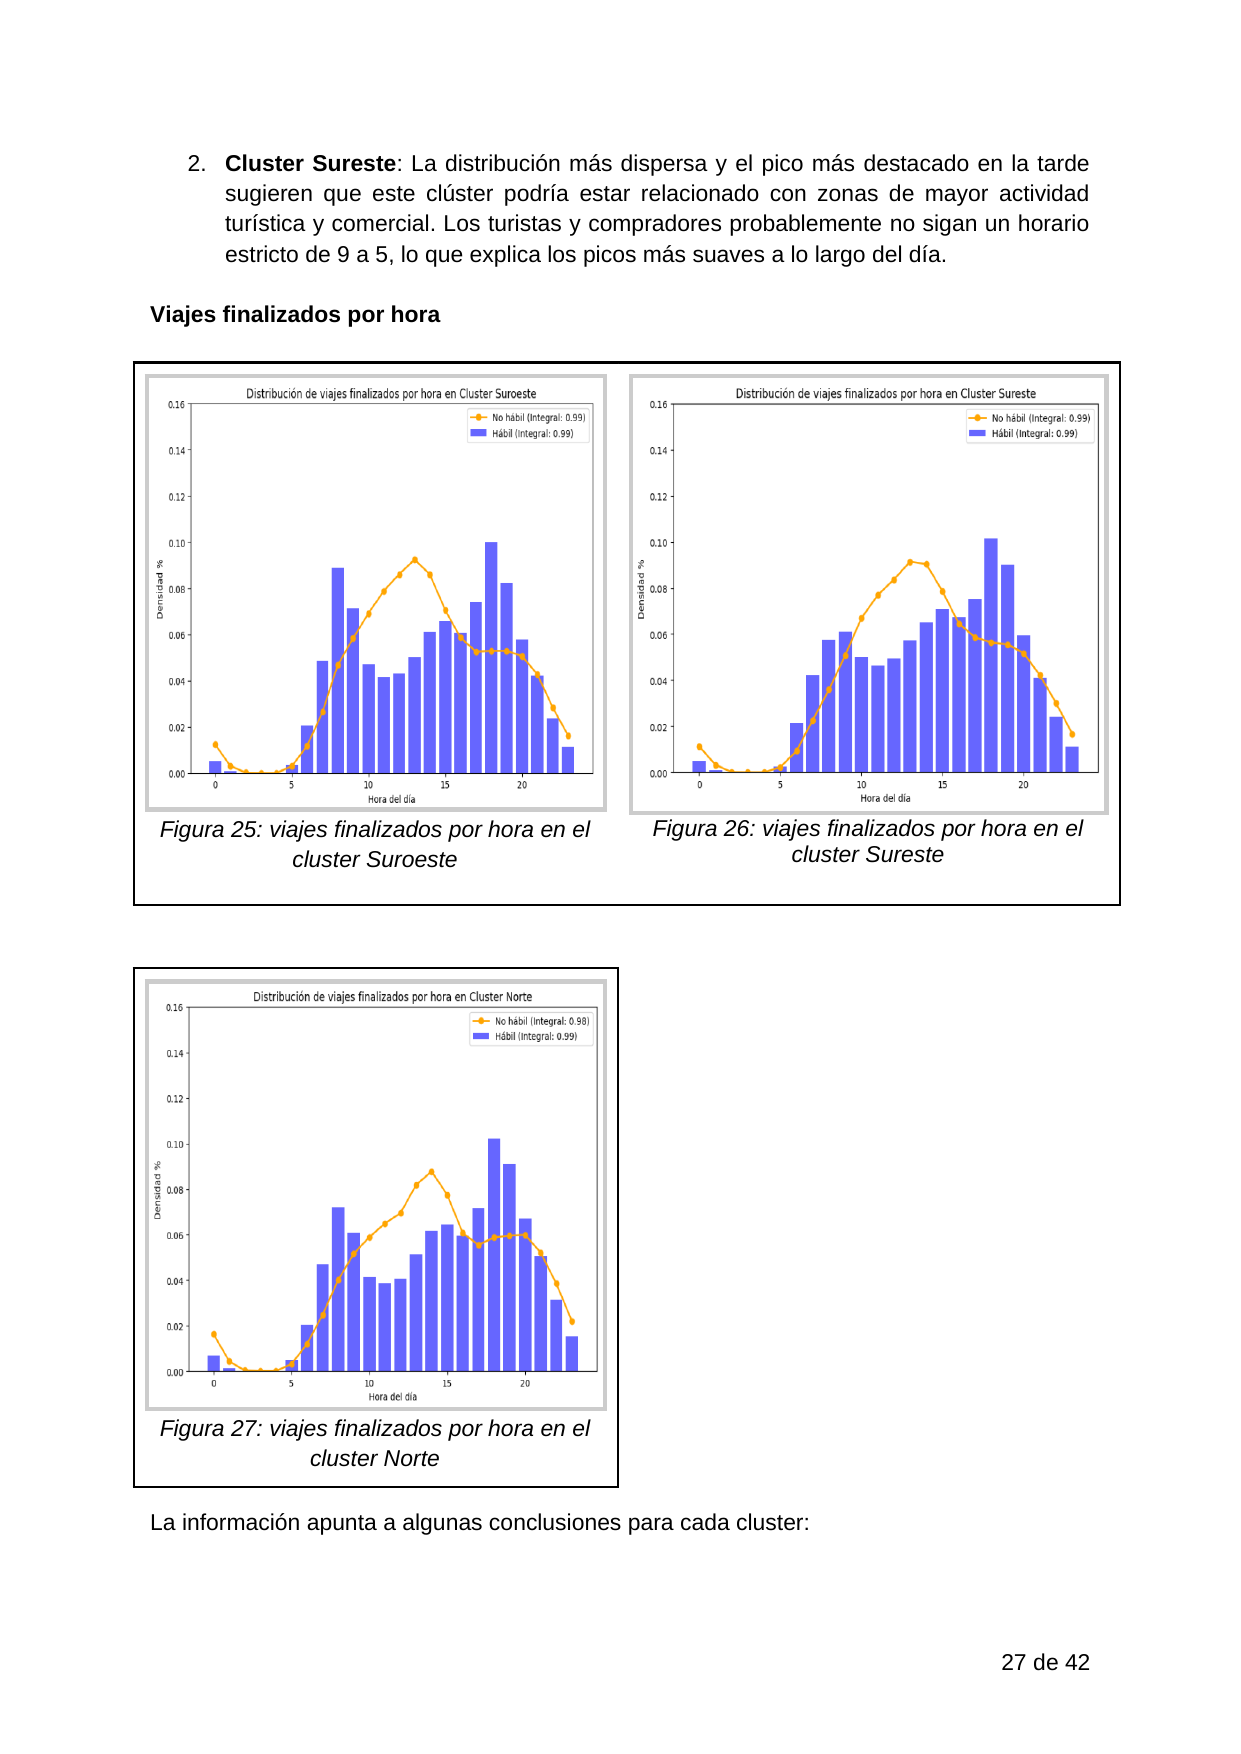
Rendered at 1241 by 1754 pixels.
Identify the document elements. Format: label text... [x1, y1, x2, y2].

picture [149, 984, 603, 1407]
text Viajes finalizados por hora [150, 301, 1090, 327]
table_header Figura 27: viajes finalizados por hora en el cluster Norte [135, 969, 617, 1486]
text La información apunta a algunas conclusiones para cada cluster: [150, 1509, 1090, 1535]
list Cluster Sureste: La distribución más dispersa y el pico más destacado en la tarde sugieren que este clúster podría estar relacionado con zonas de mayor actividad turística y comercial. Los turistas y compradores probablemente no sigan un horario estricto de 9 a 5, lo que explica los picos más suaves a lo largo del día. [187, 150, 1090, 267]
picture [633, 378, 1104, 811]
picture [149, 378, 603, 807]
table_header Figura 26: viajes finalizados por hora en el cluster Sureste [619, 364, 1119, 904]
table_header Figura 25: viajes finalizados por hora en el cluster Suroeste [135, 364, 617, 904]
